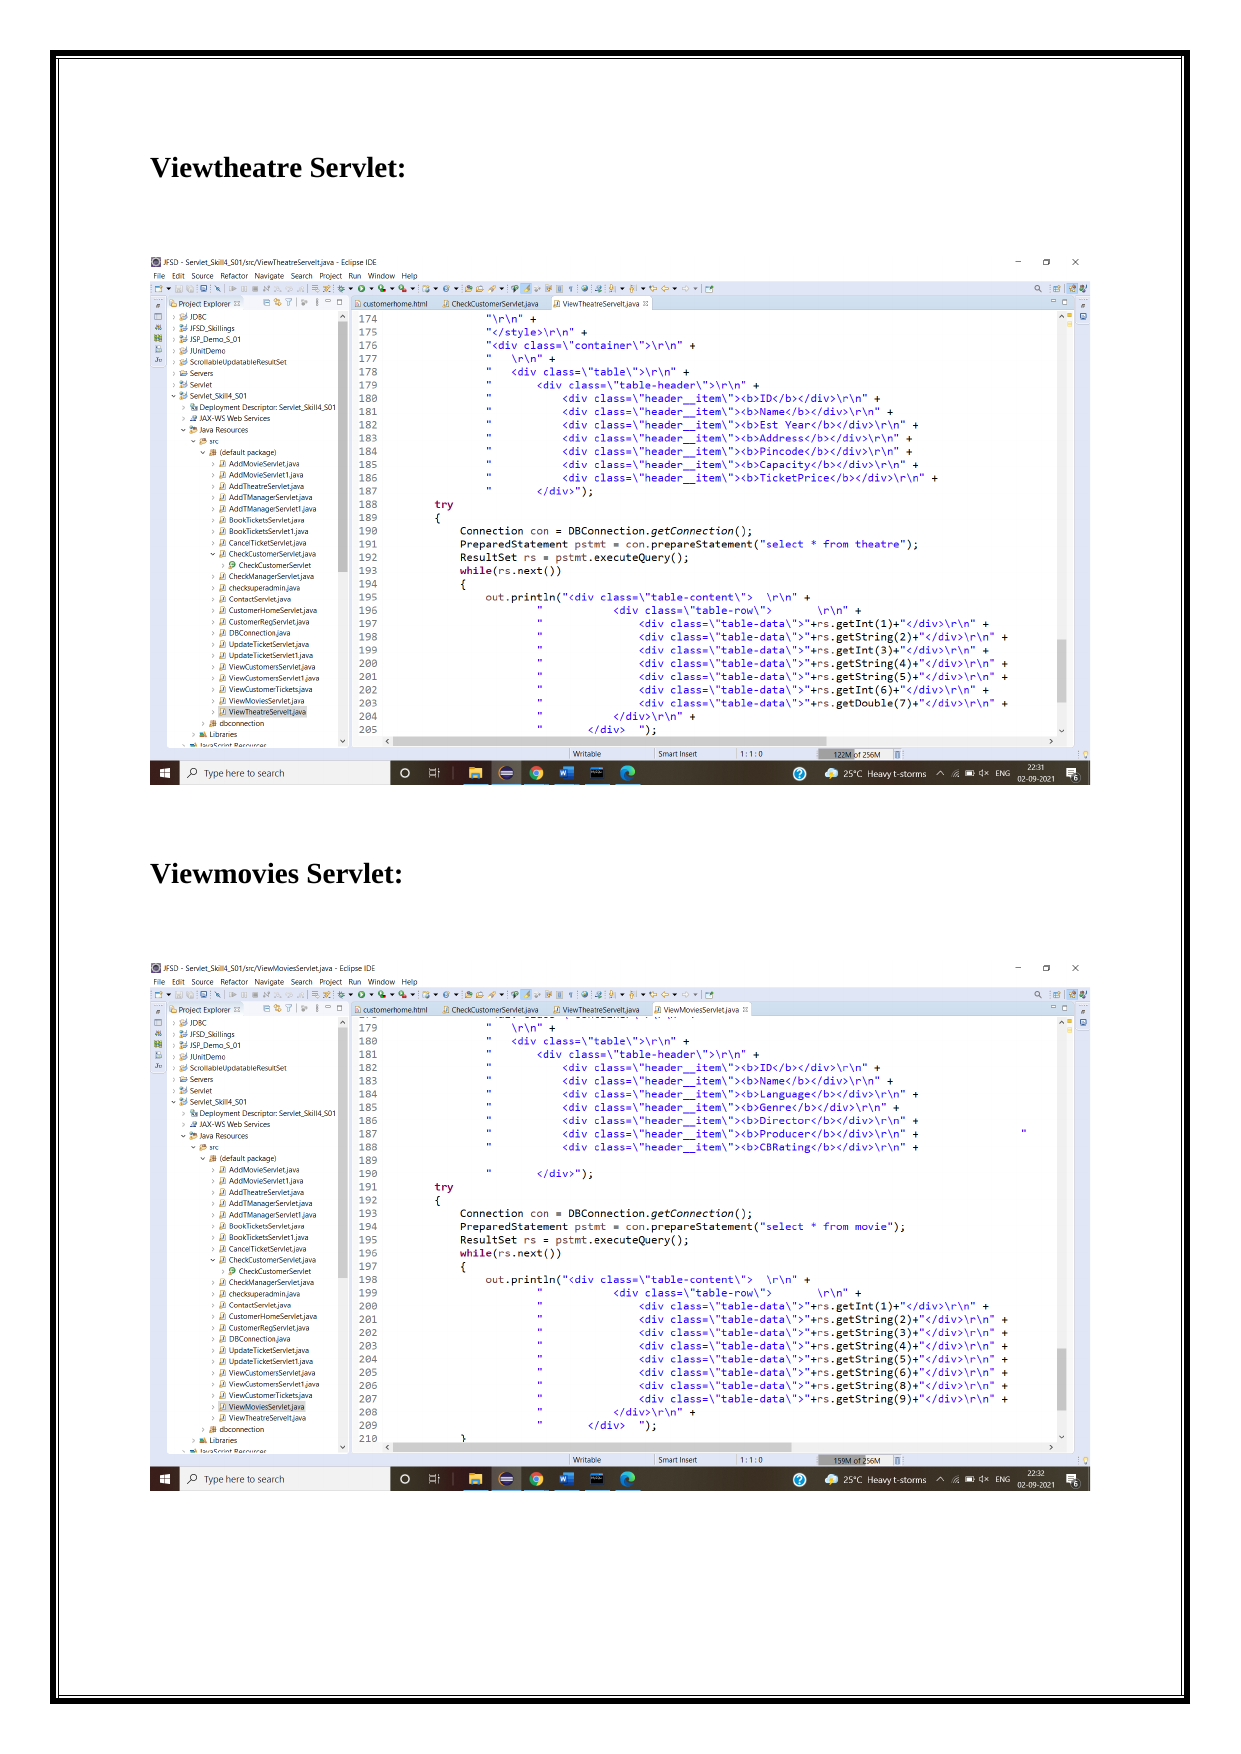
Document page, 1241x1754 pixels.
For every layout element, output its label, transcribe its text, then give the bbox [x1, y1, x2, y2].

picture [150, 961, 1091, 1491]
text Viewmovies Servlet: [150, 856, 1090, 890]
text Viewtheatre Servlet: [150, 150, 1090, 183]
picture [150, 255, 1091, 785]
